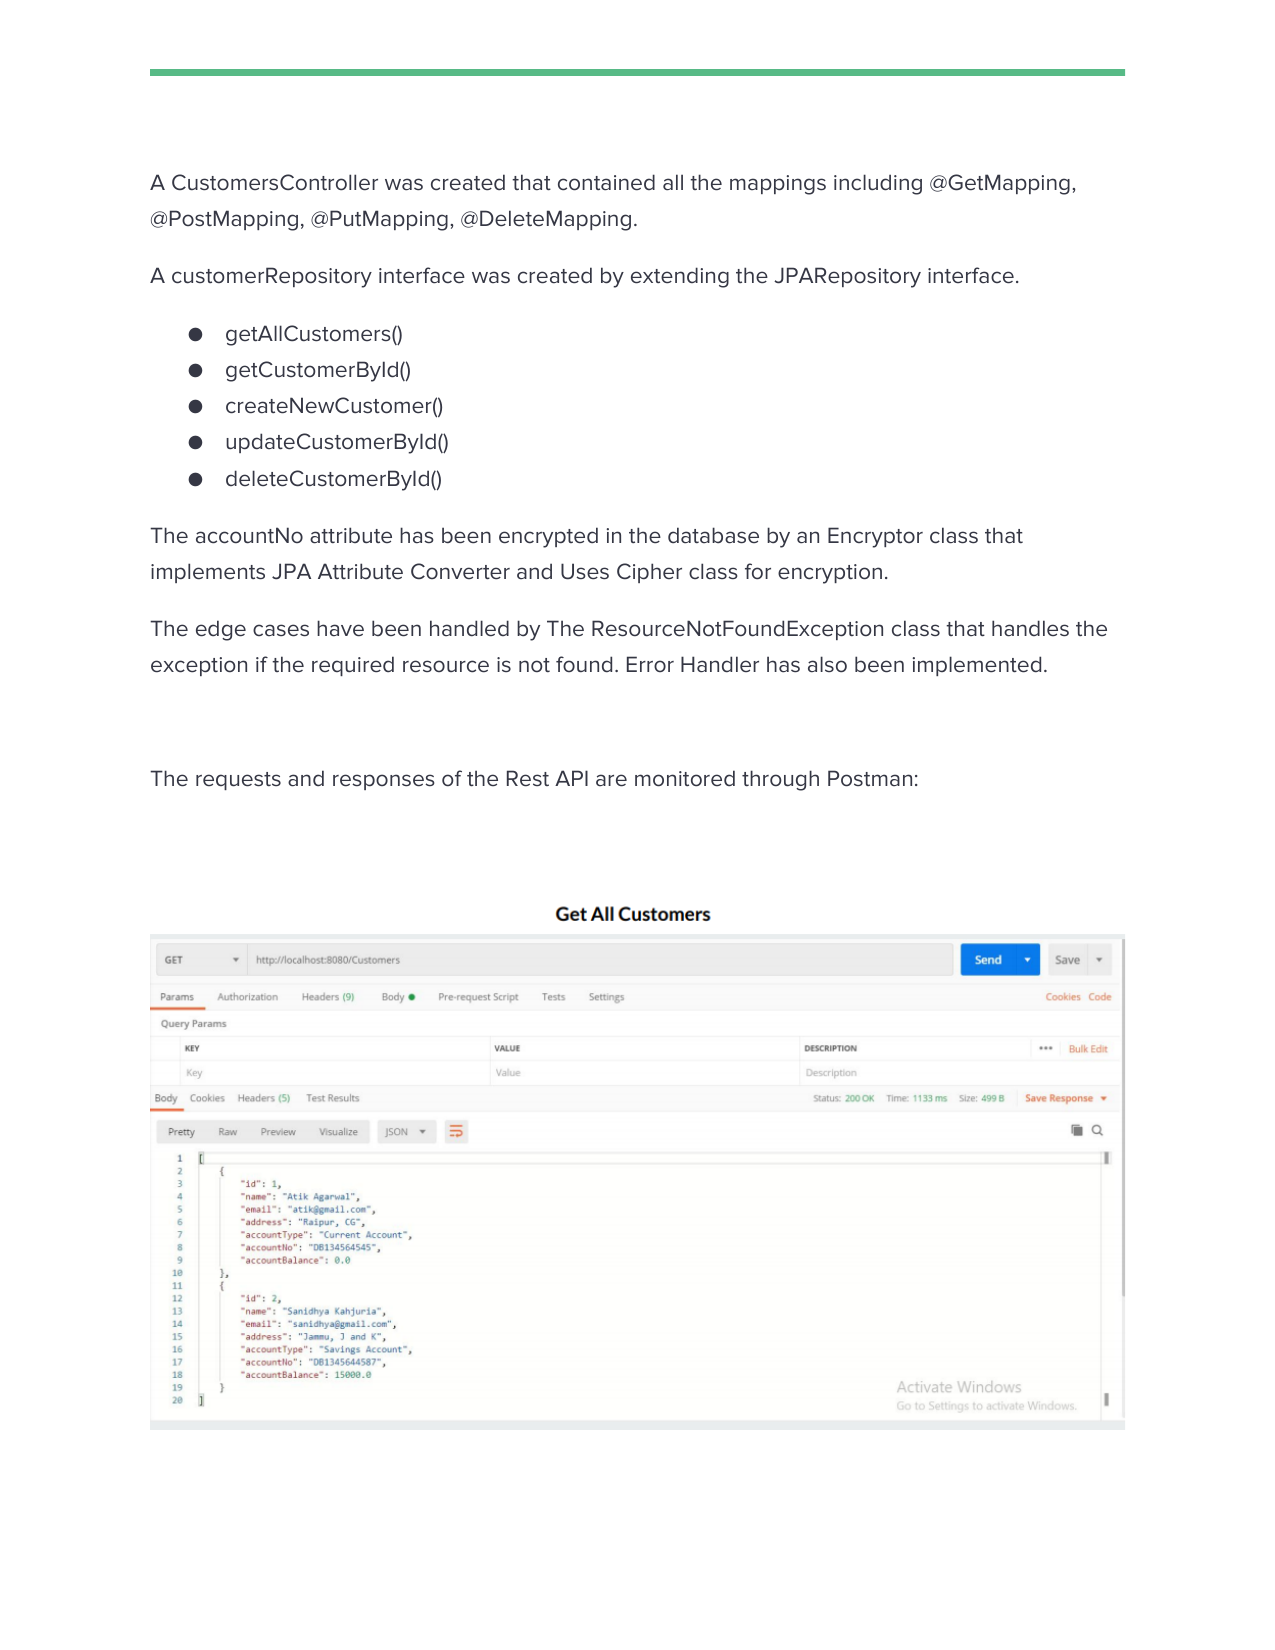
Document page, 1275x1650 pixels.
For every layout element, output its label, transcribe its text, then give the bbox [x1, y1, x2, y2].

list createNewCustomer() [187, 392, 1125, 420]
picture [150, 881, 1125, 1430]
text The edge cases have been handled by The ResourceNotFoundException class that handles the exception if the required resource is not found. Error Handler has also been implemented. [150, 615, 1125, 679]
picture [150, 69, 1125, 76]
list getCustomerById() [187, 356, 1125, 384]
list getAllCustomers() [187, 320, 1125, 348]
text The accountNo attribute has been encrypted in the database by an Encryptor class that implements JPA Attribute Converter and Uses Cipher class for encryption. [150, 522, 1125, 586]
text A customerRepository interface was created by extending the JPARepository interface. [150, 263, 1125, 291]
text A CustomersController was created that contained all the mappings including @GetMapping, @PostMapping, @PutMapping, @DeleteMapping. [150, 169, 1125, 234]
text The requests and responses of the Rest API are monitored through Postman: [150, 766, 1125, 794]
list deleteCustomerById() [187, 465, 1125, 493]
list updateCustomerById() [187, 429, 1125, 457]
